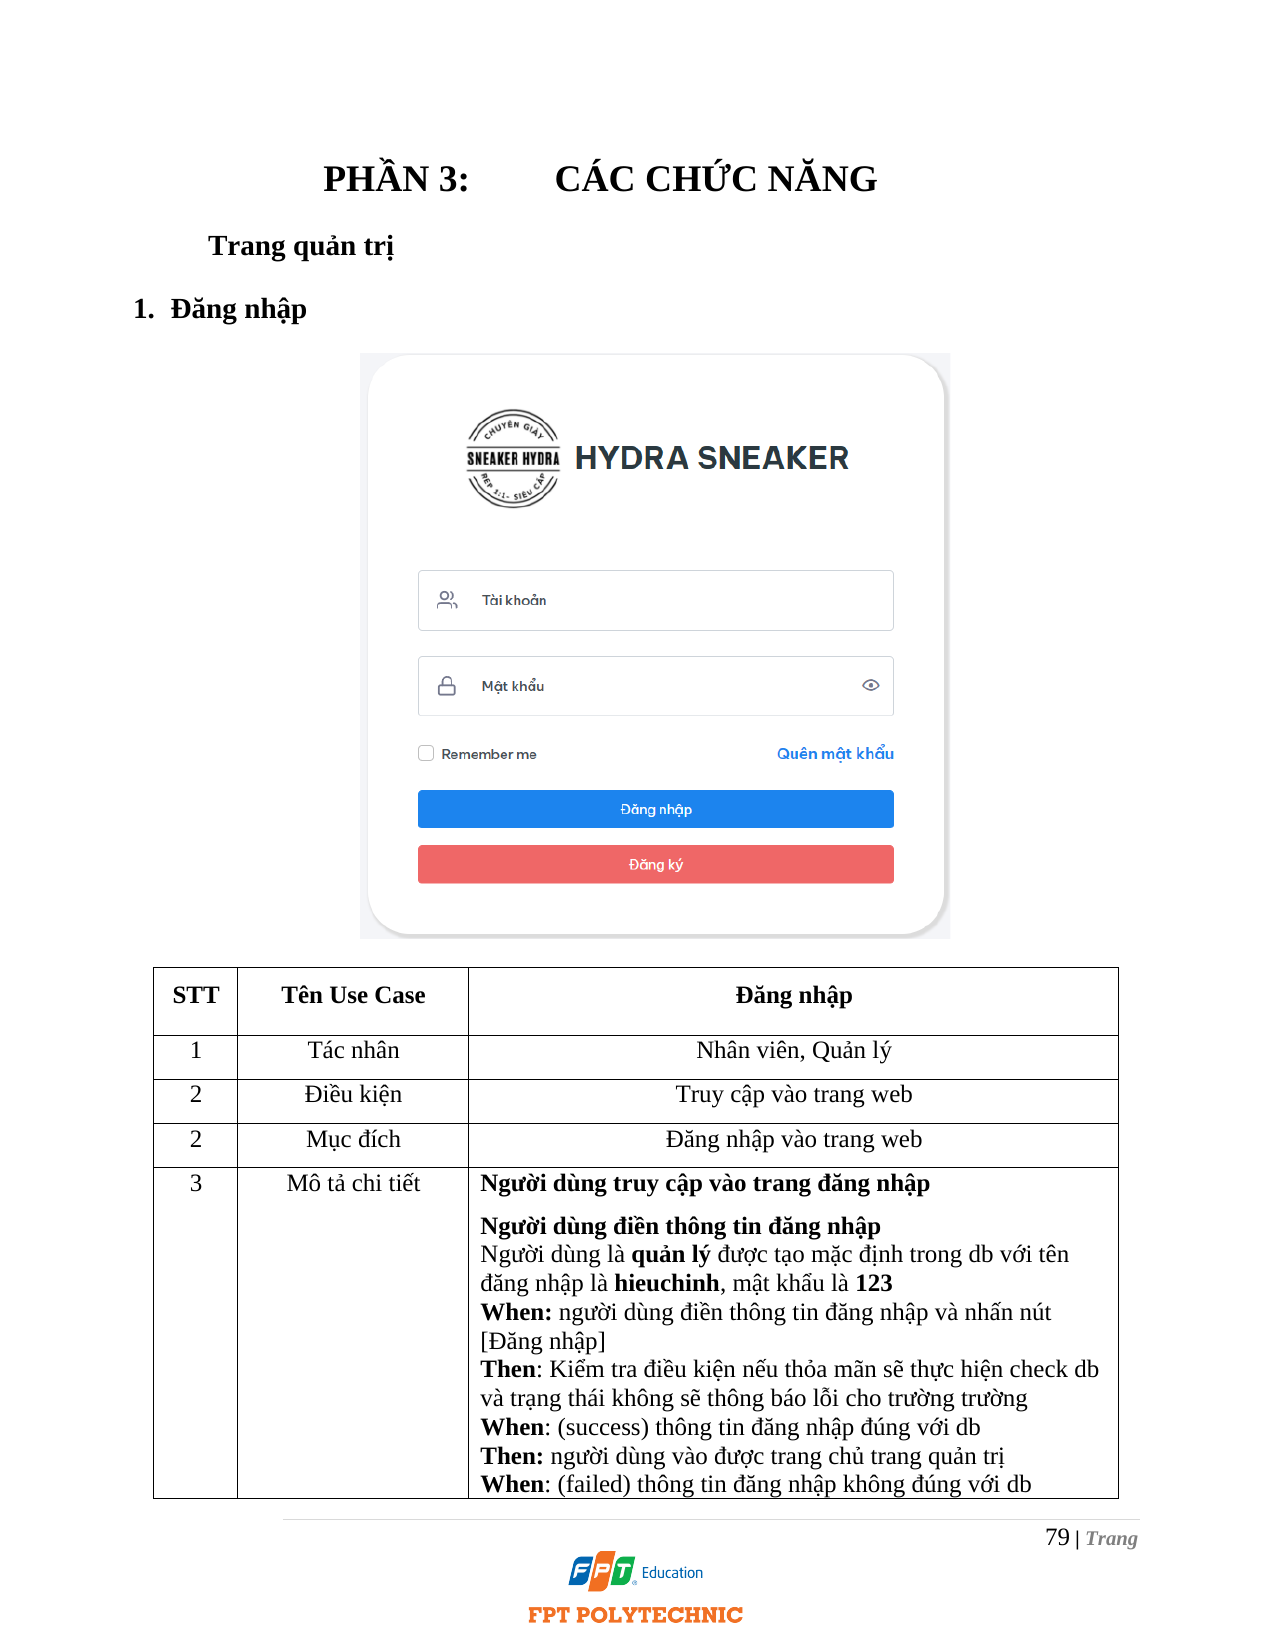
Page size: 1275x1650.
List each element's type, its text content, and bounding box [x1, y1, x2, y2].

table_header Đăng nhập [469, 968, 1118, 1034]
table_cell 2 [154, 1124, 237, 1167]
table_cell Tác nhân [238, 1036, 468, 1078]
table_cell Điều kiện [238, 1080, 468, 1123]
table_cell 3 [154, 1168, 237, 1498]
table_cell Truy cập vào trang web [469, 1080, 1118, 1123]
table_cell Mô tả chi tiết [238, 1168, 468, 1498]
table_cell Đăng nhập vào trang web [469, 1124, 1118, 1167]
subtitle Trang quản trị [208, 228, 1140, 262]
table_header Tên Use Case [238, 968, 468, 1034]
table_cell 2 [154, 1080, 237, 1123]
table_cell Nhân viên, Quản lý [469, 1036, 1118, 1078]
table_header STT [154, 968, 237, 1034]
table_cell 1 [154, 1036, 237, 1078]
subtitle Đăng nhập [133, 291, 1140, 325]
picture [360, 353, 951, 939]
table_cell Mục đích [238, 1124, 468, 1167]
subtitle CÁC CHỨC NĂNG [170, 156, 1140, 199]
picture [528, 1551, 743, 1623]
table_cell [469, 1168, 1118, 1498]
